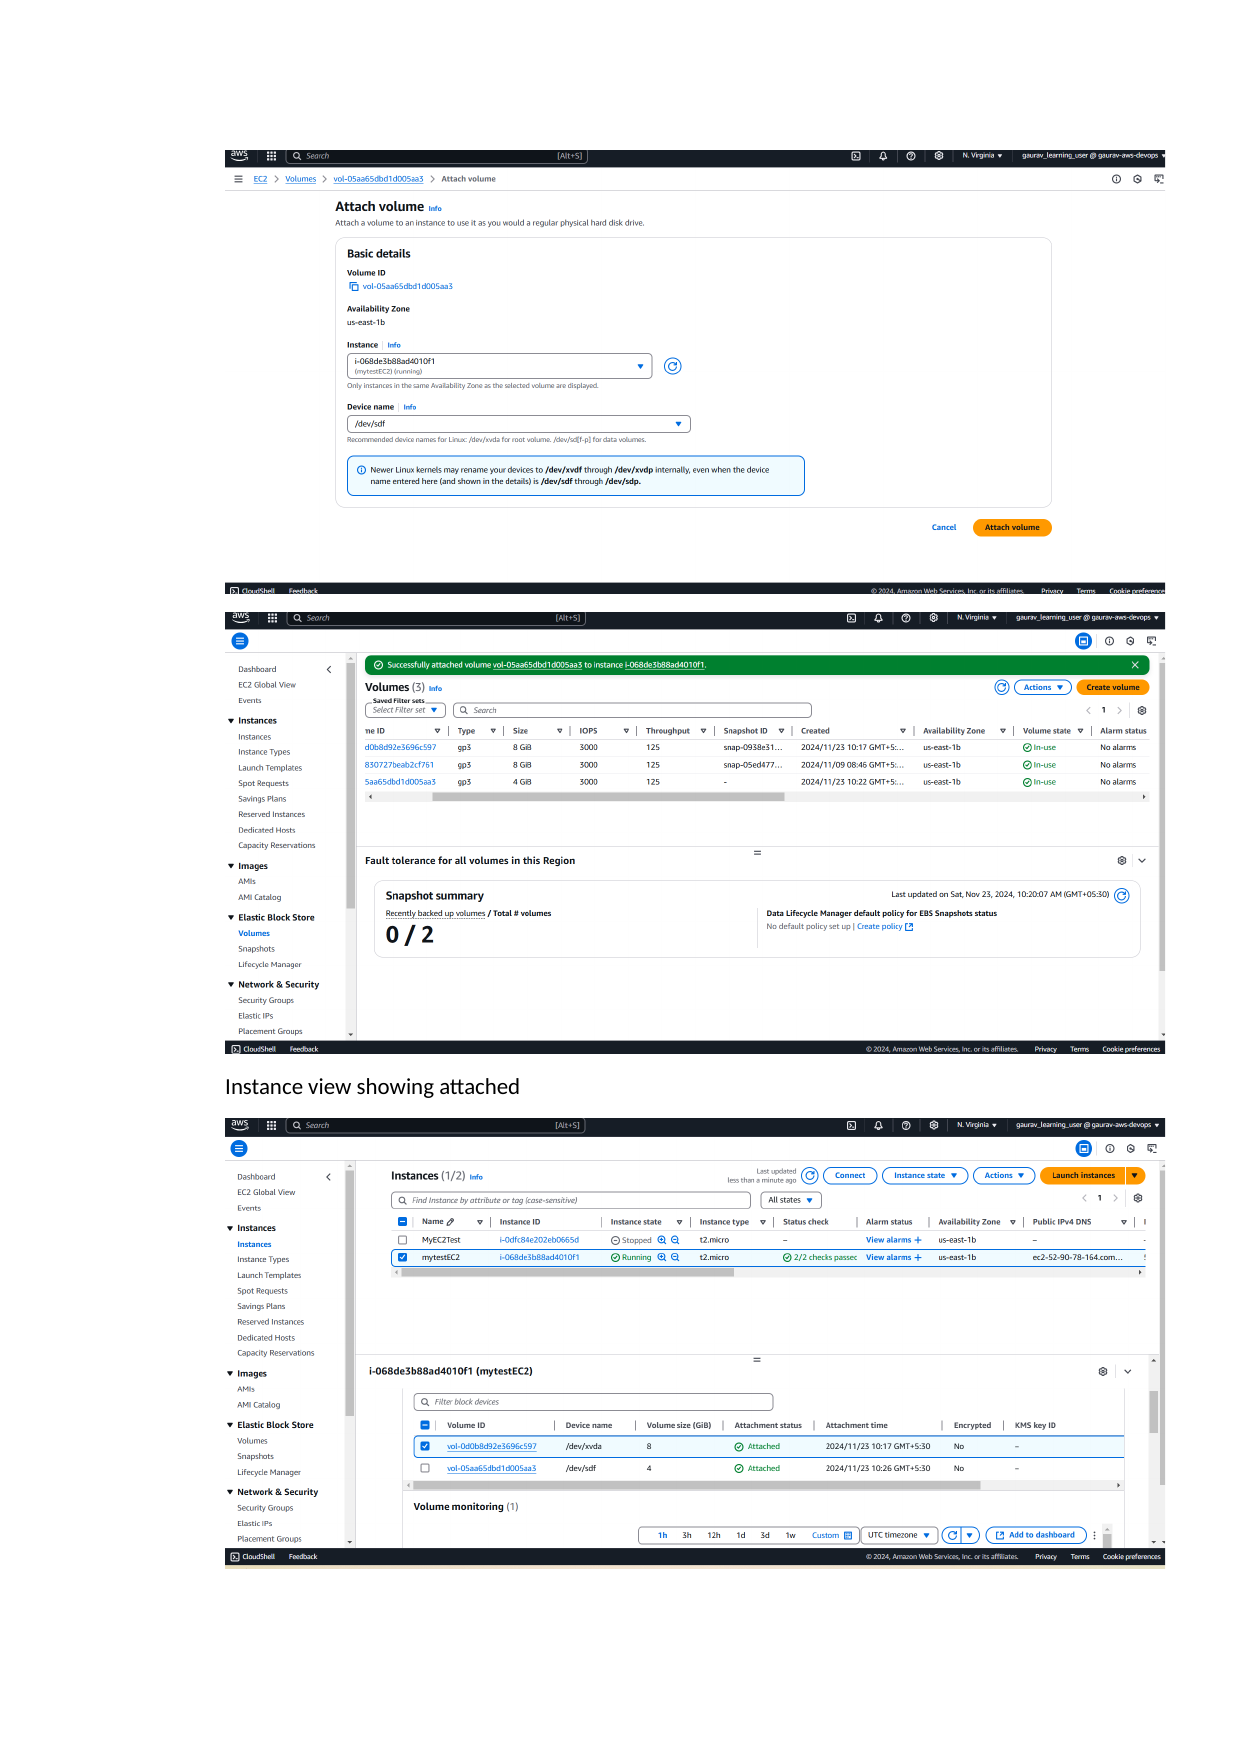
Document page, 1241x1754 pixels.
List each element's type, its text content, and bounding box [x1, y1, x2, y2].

text Instance view showing attached [225, 1072, 1090, 1100]
picture [225, 612, 1166, 1054]
picture [225, 1118, 1166, 1569]
picture [225, 150, 1166, 594]
